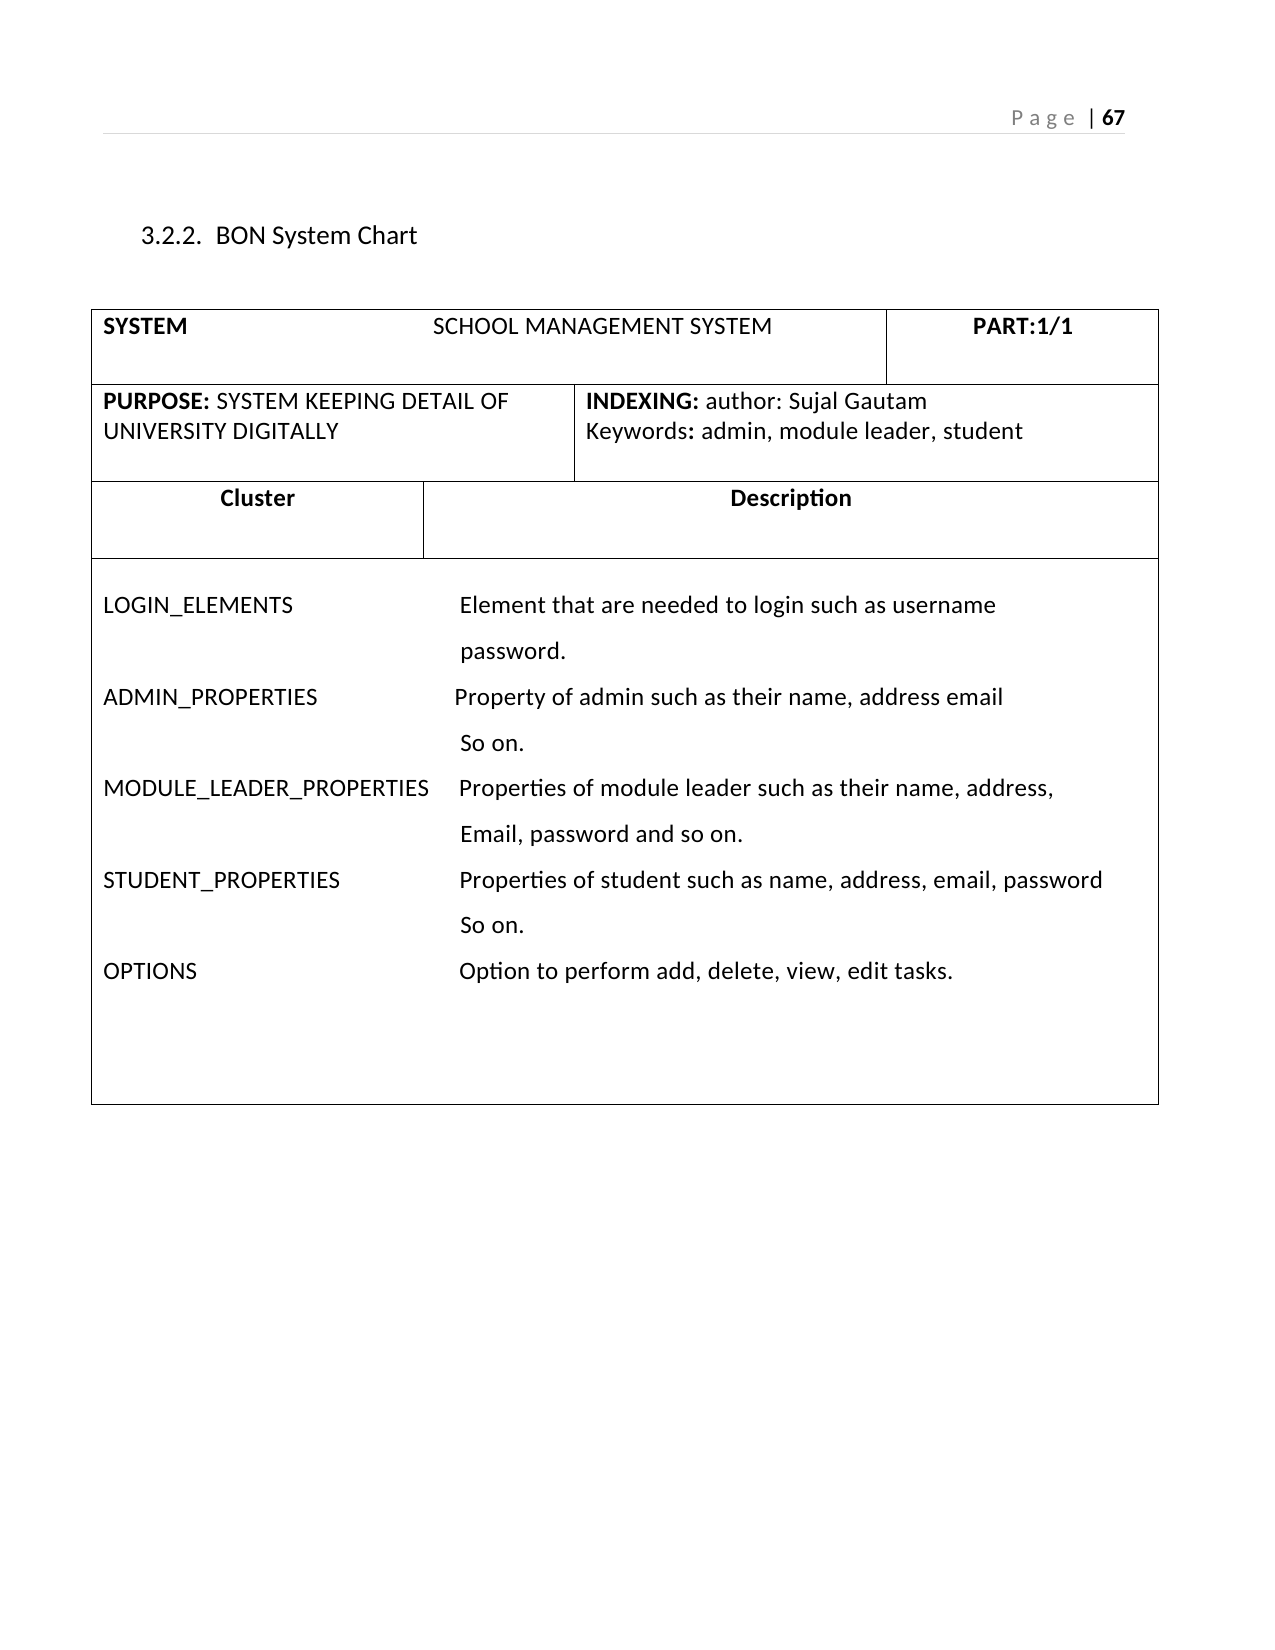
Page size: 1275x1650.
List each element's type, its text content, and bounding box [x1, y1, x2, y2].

table_header SYSTEM SCHOOL MANAGEMENT SYSTEM [92, 310, 886, 384]
table_cell Cluster [92, 482, 423, 558]
table_cell Description [424, 482, 1158, 558]
subtitle BON System Chart [141, 218, 1125, 251]
table_cell PURPOSE: SYSTEM KEEPING DETAIL OF UNIVERSITY DIGITALLY [92, 385, 574, 481]
table_header PART:1/1 [887, 310, 1158, 384]
table_cell INDEXING: author: Sujal Gautam Keywords: admin, module leader, student [575, 385, 1158, 481]
table_cell LOGIN_ELEMENTS Element that are needed to login such as username password. ADMIN_PROPERTIES Property of admin such as their name, address email So on. MODULE_LEADER_PROPERTIES Properties of module leader such as their name, address, Email, password and so on. STUDENT_PROPERTIES Properties of student such as name, address, email, password So on. OPTIONS Option to perform add, delete, view, edit tasks. [92, 559, 1158, 1104]
